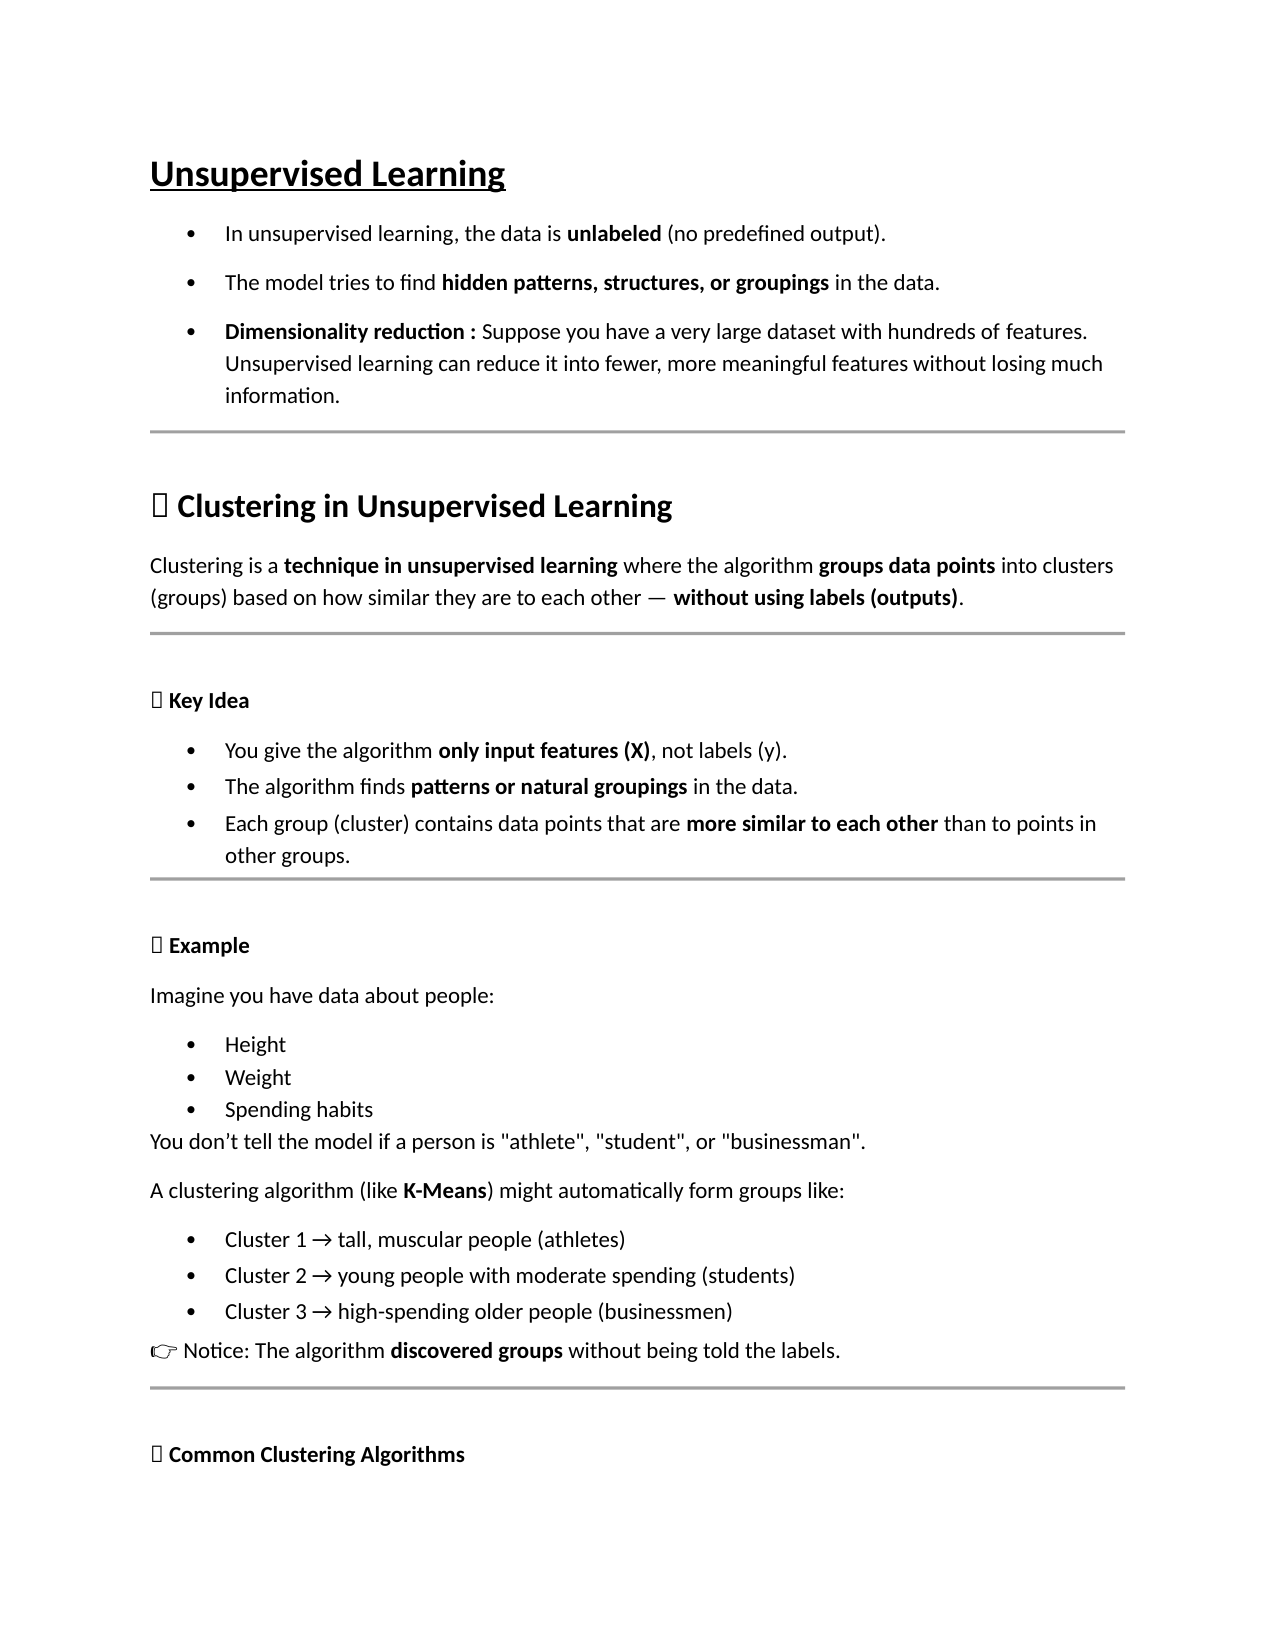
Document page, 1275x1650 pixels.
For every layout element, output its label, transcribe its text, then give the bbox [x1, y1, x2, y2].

text A clustering algorithm (like K-Means) might automatically form groups like: [150, 1176, 1125, 1204]
text Unsupervised Learning [150, 150, 1125, 196]
list Dimensionality reduction : Suppose you have a very large dataset with hundreds of features. Unsupervised learning can reduce it into fewer, more meaningful features without losing much information. [187, 317, 1125, 409]
list Weight [187, 1063, 1125, 1091]
list Cluster 3 → high-spending older people (businessmen) [187, 1297, 1125, 1326]
list Height [187, 1031, 1125, 1058]
text 🔹 Example [150, 929, 1125, 960]
list You give the algorithm only input features (X), not labels (y). [187, 736, 1125, 764]
list Cluster 2 → young people with moderate spending (students) [187, 1261, 1125, 1289]
text Imagine you have data about people: [150, 982, 1125, 1010]
text 👉 Notice: The algorithm discovered groups without being told the labels. [150, 1334, 1125, 1365]
list In unsupervised learning, the data is unlabeled (no predefined output). [187, 219, 1125, 247]
list The model tries to find hidden patterns, structures, or groupings in the data. [187, 268, 1125, 296]
text Clustering is a technique in unsupervised learning where the algorithm groups data points into clusters (groups) based on how similar they are to each other — without using labels (outputs). [150, 551, 1125, 611]
list Spending habits [187, 1095, 1125, 1123]
list Each group (cluster) contains data points that are more similar to each other than to points in other groups. [187, 809, 1125, 869]
text 🔹 Key Idea [150, 683, 1125, 715]
text You don’t tell the model if a person is "athlete", "student", or "businessman". [150, 1127, 1125, 1155]
list Cluster 1 → tall, muscular people (athletes) [187, 1225, 1125, 1253]
text 🔹 Clustering in Unsupervised Learning [150, 482, 1125, 527]
text 🔹 Common Clustering Algorithms [150, 1438, 1125, 1469]
list The algorithm finds patterns or natural groupings in the data. [187, 772, 1125, 801]
